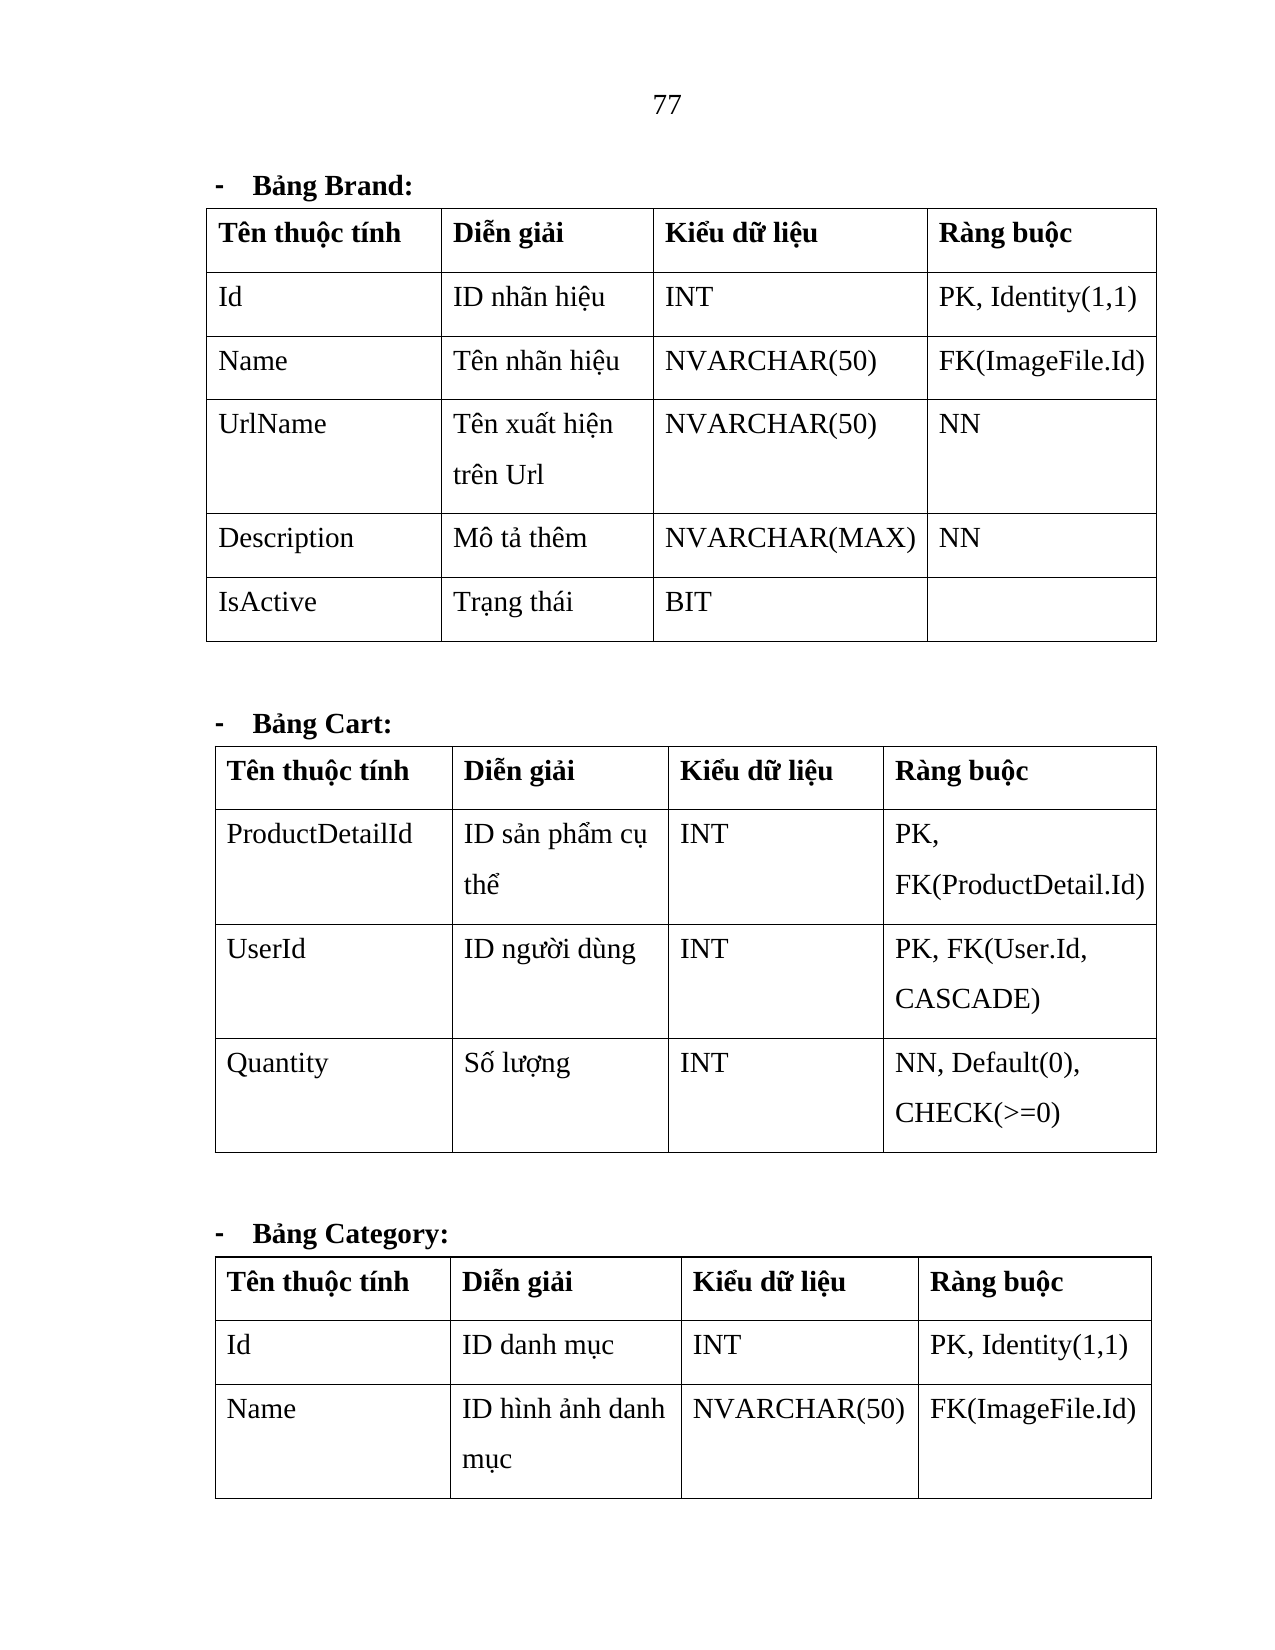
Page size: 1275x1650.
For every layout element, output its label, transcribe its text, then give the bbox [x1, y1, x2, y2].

table_cell PK, Identity(1,1) [928, 273, 1156, 336]
table_header Kiểu dữ liệu [654, 209, 927, 272]
table_header Kiểu dữ liệu [669, 747, 883, 809]
table_cell BIT [654, 578, 927, 641]
table_cell ID nhãn hiệu [442, 273, 653, 336]
table_cell IsActive [207, 578, 441, 641]
table_cell PK, Identity(1,1) [919, 1321, 1151, 1384]
table_cell NVARCHAR(50) [654, 400, 927, 513]
table_header Ràng buộc [884, 747, 1156, 809]
table_header Diễn giải [451, 1258, 681, 1320]
table_header Diễn giải [453, 747, 668, 809]
table_header Tên thuộc tính [216, 1258, 450, 1320]
table_cell ID hình ảnh danh mục [451, 1385, 681, 1498]
table_cell NVARCHAR(50) [682, 1385, 918, 1498]
table_cell NN [928, 400, 1156, 513]
list Bảng Cart: [215, 705, 1157, 740]
table_header Ràng buộc [928, 209, 1156, 272]
table_cell NN [928, 514, 1156, 577]
table_cell ID sản phẩm cụ thể [453, 810, 668, 923]
table_header Tên thuộc tính [207, 209, 441, 272]
table_header Diễn giải [442, 209, 653, 272]
table_cell NVARCHAR(50) [654, 337, 927, 399]
table_cell ID người dùng [453, 925, 668, 1037]
table_cell INT [682, 1321, 918, 1384]
table_cell FK(ImageFile.Id) [919, 1385, 1151, 1498]
table_cell INT [669, 1039, 883, 1152]
table_cell PK, FK(ProductDetail.Id) [884, 810, 1156, 923]
table_cell NN, Default(0), CHECK(>=0) [884, 1039, 1156, 1152]
table_cell Quantity [216, 1039, 452, 1152]
table_cell ProductDetailId [216, 810, 452, 923]
table_header Ràng buộc [919, 1258, 1151, 1320]
table_header Kiểu dữ liệu [682, 1258, 918, 1320]
table_cell Tên xuất hiện trên Url [442, 400, 653, 513]
table_cell Name [207, 337, 441, 399]
table_cell Tên nhãn hiệu [442, 337, 653, 399]
table_header Tên thuộc tính [216, 747, 452, 809]
table_cell PK, FK(User.Id, CASCADE) [884, 925, 1156, 1037]
table_cell NVARCHAR(MAX) [654, 514, 927, 577]
list Bảng Brand: [215, 167, 1157, 203]
table_cell Id [216, 1321, 450, 1384]
list Bảng Category: [215, 1215, 1157, 1251]
table_cell ID danh mục [451, 1321, 681, 1384]
table_cell UrlName [207, 400, 441, 513]
table_cell Id [207, 273, 441, 336]
table_cell [928, 578, 1156, 641]
table_cell Trạng thái [442, 578, 653, 641]
table_cell Name [216, 1385, 450, 1498]
table_cell UserId [216, 925, 452, 1037]
table_cell INT [669, 925, 883, 1037]
table_cell INT [654, 273, 927, 336]
table_cell FK(ImageFile.Id) [928, 337, 1156, 399]
table_cell Số lượng [453, 1039, 668, 1152]
table_cell INT [669, 810, 883, 923]
table_cell Description [207, 514, 441, 577]
table_cell Mô tả thêm [442, 514, 653, 577]
